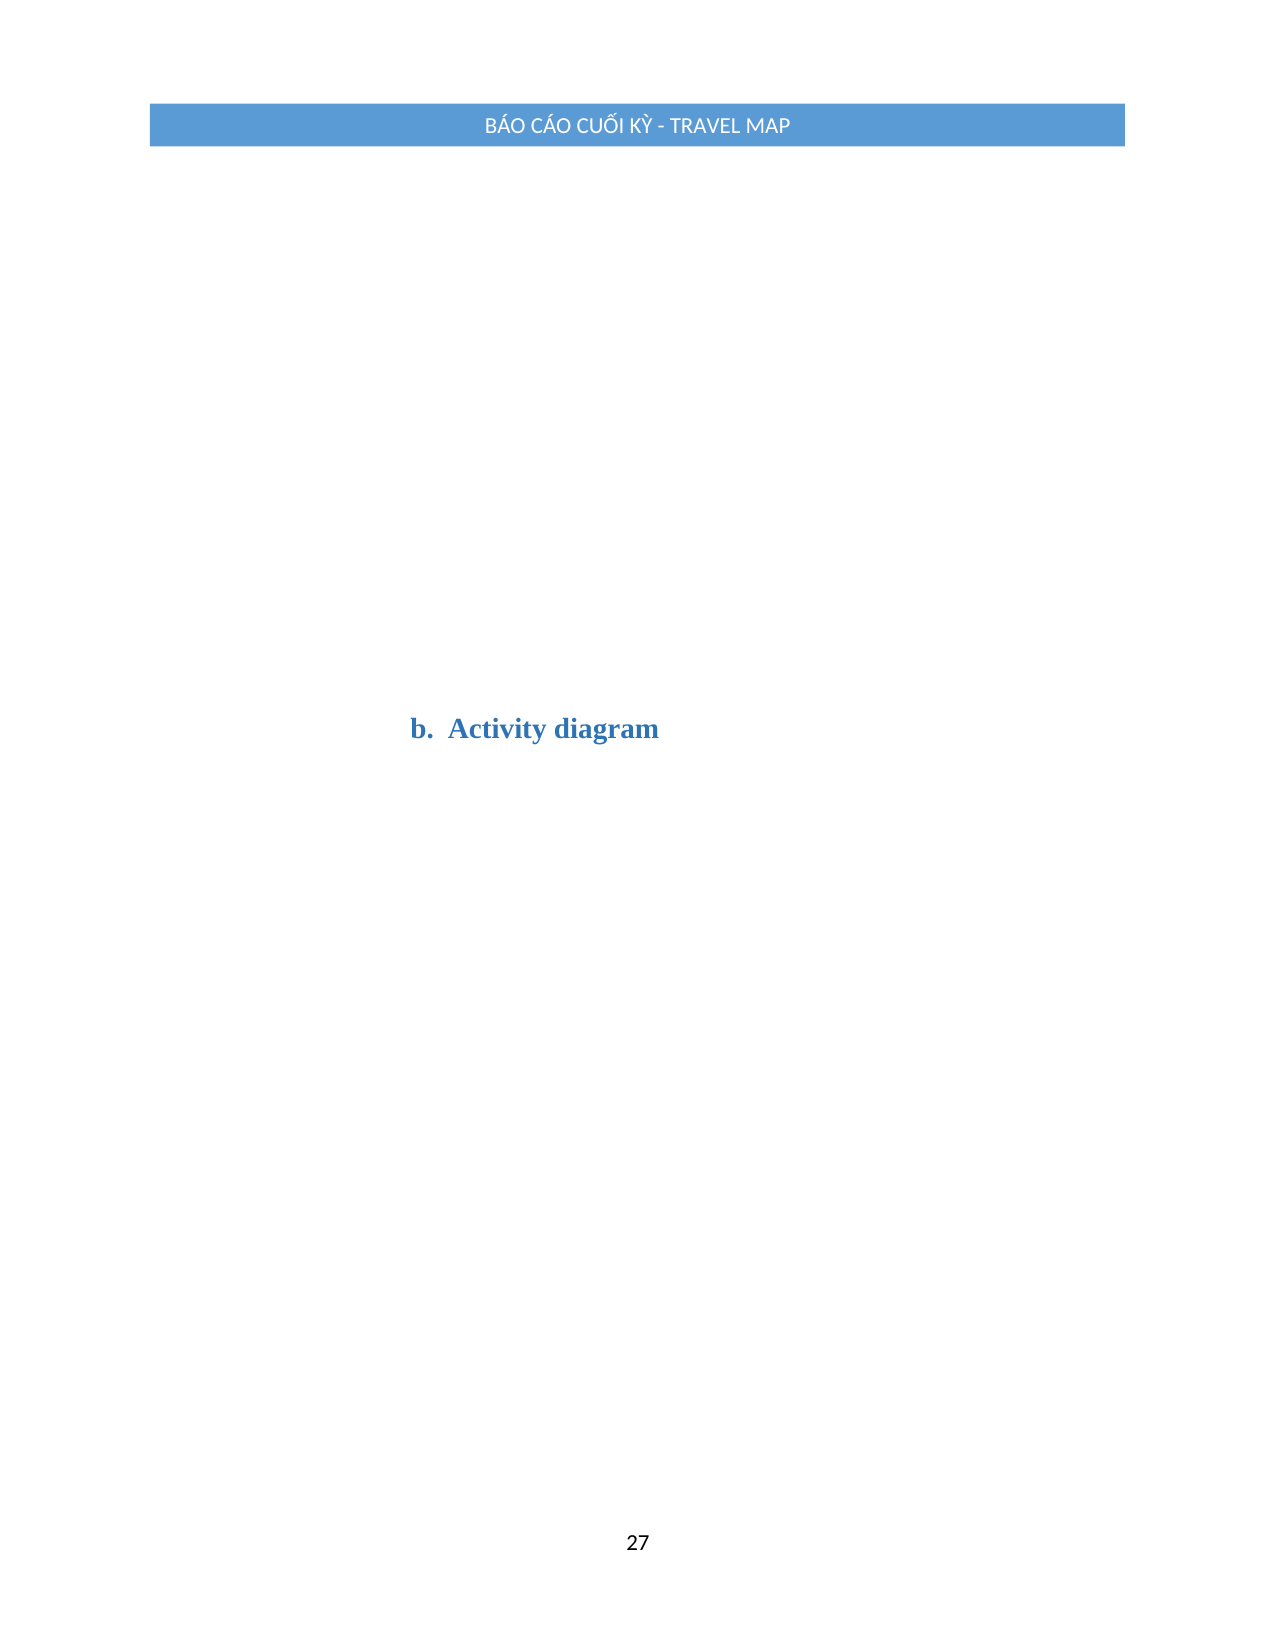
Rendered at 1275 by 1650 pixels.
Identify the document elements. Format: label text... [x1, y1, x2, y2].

list Activity diagram [410, 711, 1125, 745]
